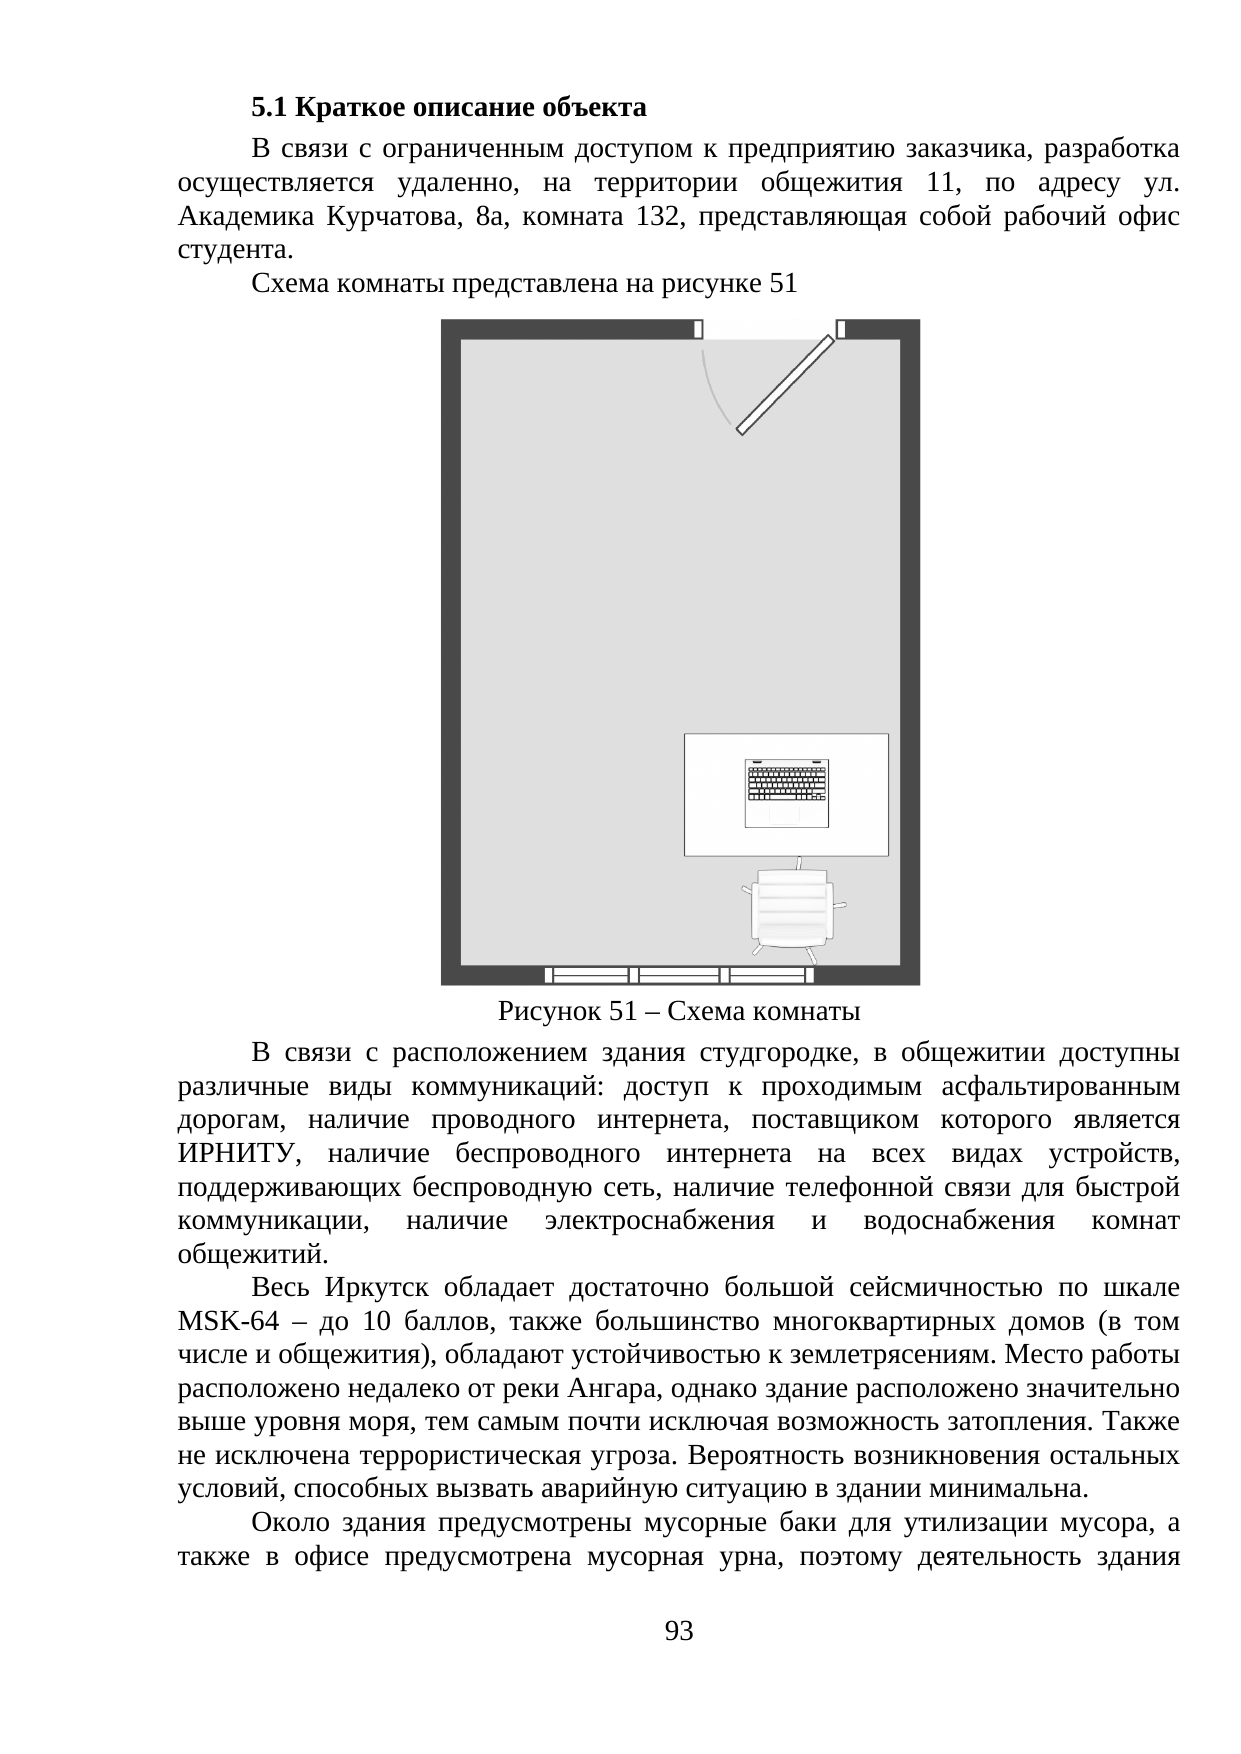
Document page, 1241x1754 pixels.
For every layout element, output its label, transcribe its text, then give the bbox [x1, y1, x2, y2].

text Рисунок 51 – Схема комнаты [177, 993, 1181, 1026]
picture [424, 310, 934, 993]
text В связи с ограниченным доступом к предприятию заказчика, разработка осуществляется удаленно, на территории общежития 11, по адресу ул. Академика Курчатова, 8а, комната 132, представляющая собой рабочий офис студента. [177, 131, 1181, 265]
text 5.1 Краткое описание объекта [177, 89, 1181, 122]
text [177, 1504, 1181, 1571]
text В связи с расположением здания студгородке, в общежитии доступны различные виды коммуникаций: доступ к проходимым асфальтированным дорогам, наличие проводного интернета, поставщиком которого является ИРНИТУ, наличие беспроводного интернета на всех видах устройств, поддерживающих беспроводную сеть, наличие телефонной связи для быстрой коммуникации, наличие электроснабжения и водоснабжения комнат общежитий. [177, 1034, 1181, 1269]
text Весь Иркутск обладает достаточно большой сейсмичностью по шкале MSK-64 – до 10 баллов, также большинство многоквартирных домов (в том числе и общежития), обладают устойчивостью к землетрясениям. Место работы расположено недалеко от реки Ангара, однако здание расположено значительно выше уровня моря, тем самым почти исключая возможность затопления. Также не исключена террористическая угроза. Вероятность возникновения остальных условий, способных вызвать аварийную ситуацию в здании минимальна. [177, 1269, 1181, 1504]
text Схема комнаты представлена на рисунке 51 [177, 265, 1181, 298]
